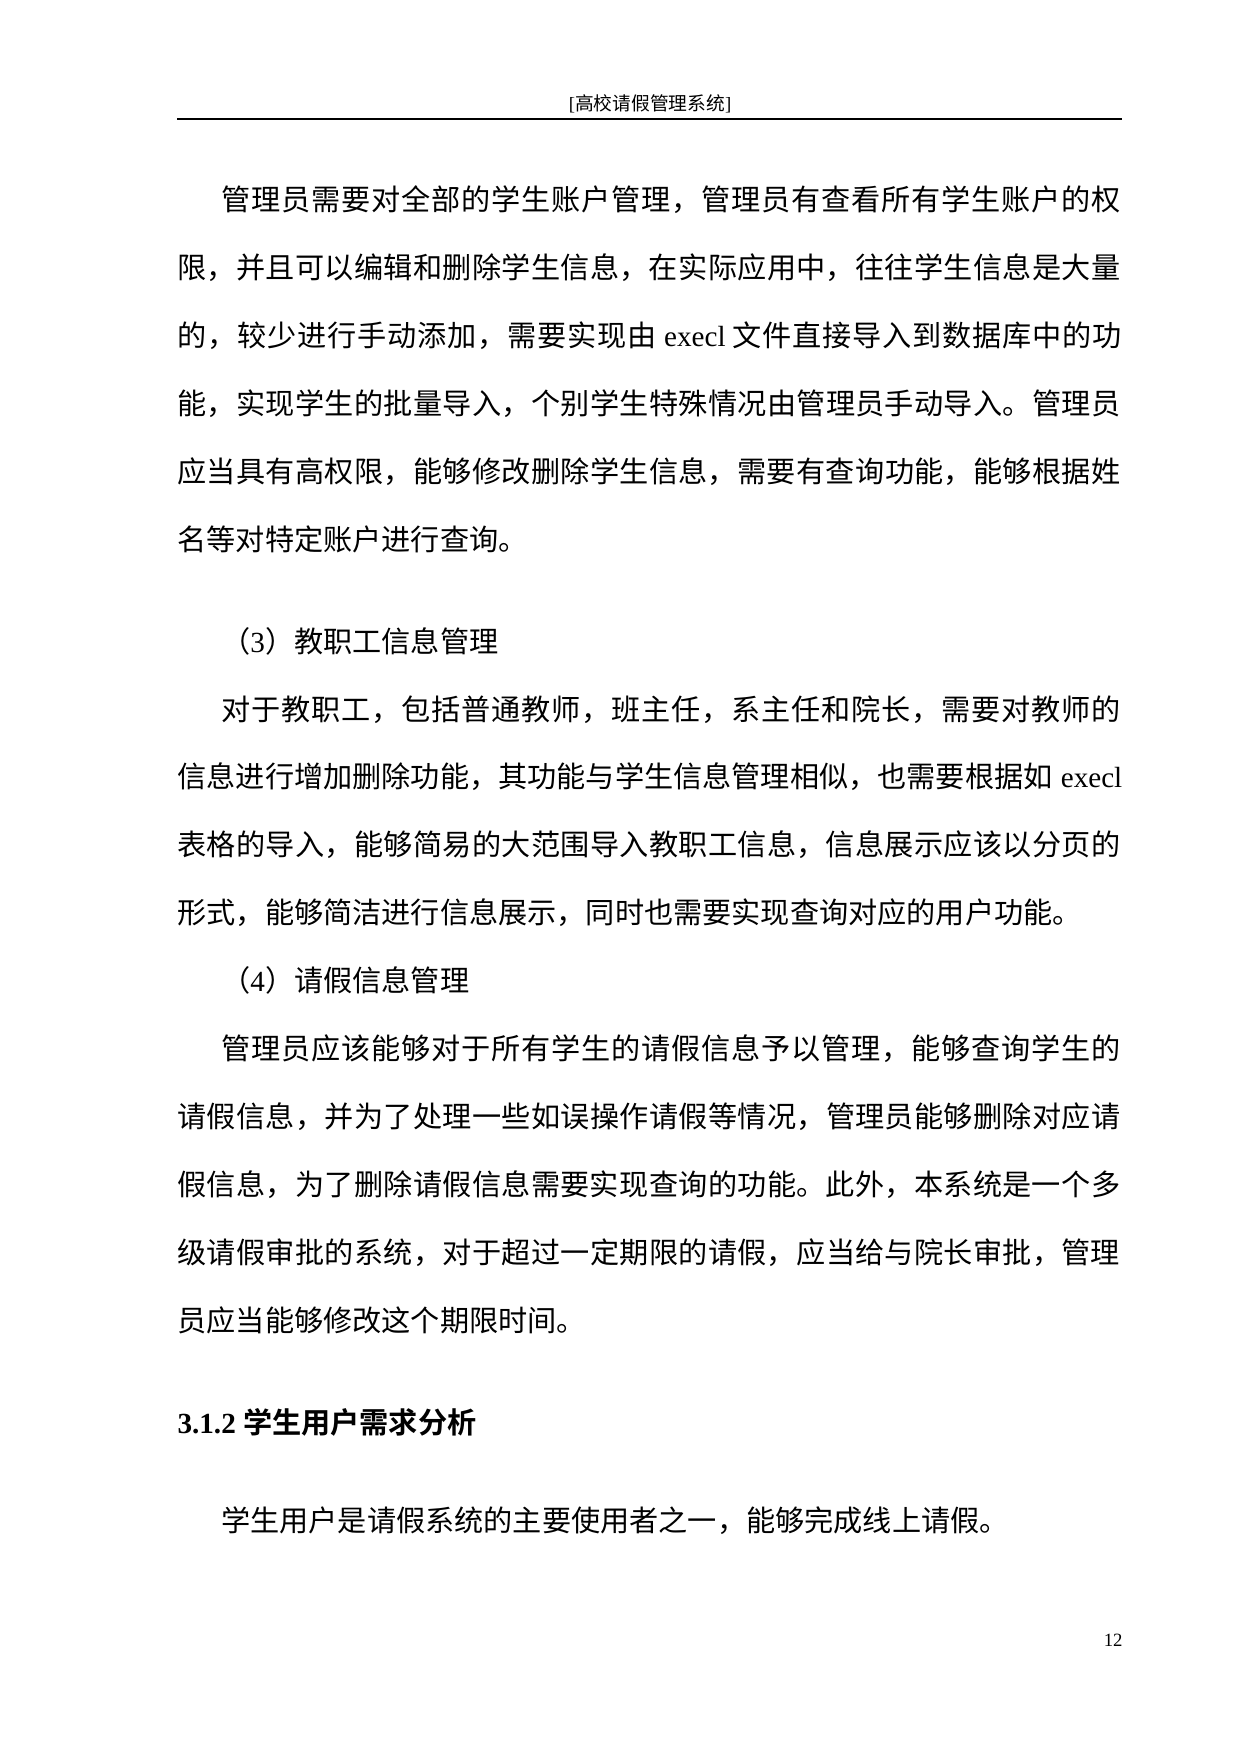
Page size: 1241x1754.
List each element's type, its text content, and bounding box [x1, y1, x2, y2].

text 学生用户是请假系统的主要使用者之一，能够完成线上请假。 [177, 1485, 1122, 1553]
list 管理员应该能够对于所有学生的请假信息予以管理，能够查询学生的请假信息，并为了处理一些如误操作请假等情况，管理员能够删除对应请假信息，为了删除请假信息需要实现查询的功能。此外，本系统是一个多级请假审批的系统，对于超过一定期限的请假，应当给与院长审批，管理员应当能够修改这个期限时间。 [177, 1013, 1122, 1352]
list 请假信息管理 [177, 945, 1122, 1013]
subtitle 学生用户需求分析 [177, 1386, 1122, 1454]
list 对于教职工，包括普通教师，班主任，系主任和院长，需要对教师的信息进行增加删除功能，其功能与学生信息管理相似，也需要根据如execl表格的导入，能够简易的大范围导入教职工信息，信息展示应该以分页的形式，能够简洁进行信息展示，同时也需要实现查询对应的用户功能。 [177, 673, 1122, 945]
list 管理员需要对全部的学生账户管理，管理员有查看所有学生账户的权限，并且可以编辑和删除学生信息，在实际应用中，往往学生信息是大量的，较少进行手动添加，需要实现由execl文件直接导入到数据库中的功能，实现学生的批量导入，个别学生特殊情况由管理员手动导入。管理员应当具有高权限，能够修改删除学生信息，需要有查询功能，能够根据姓名等对特定账户进行查询。 [177, 164, 1122, 571]
list 教职工信息管理 [177, 605, 1122, 673]
